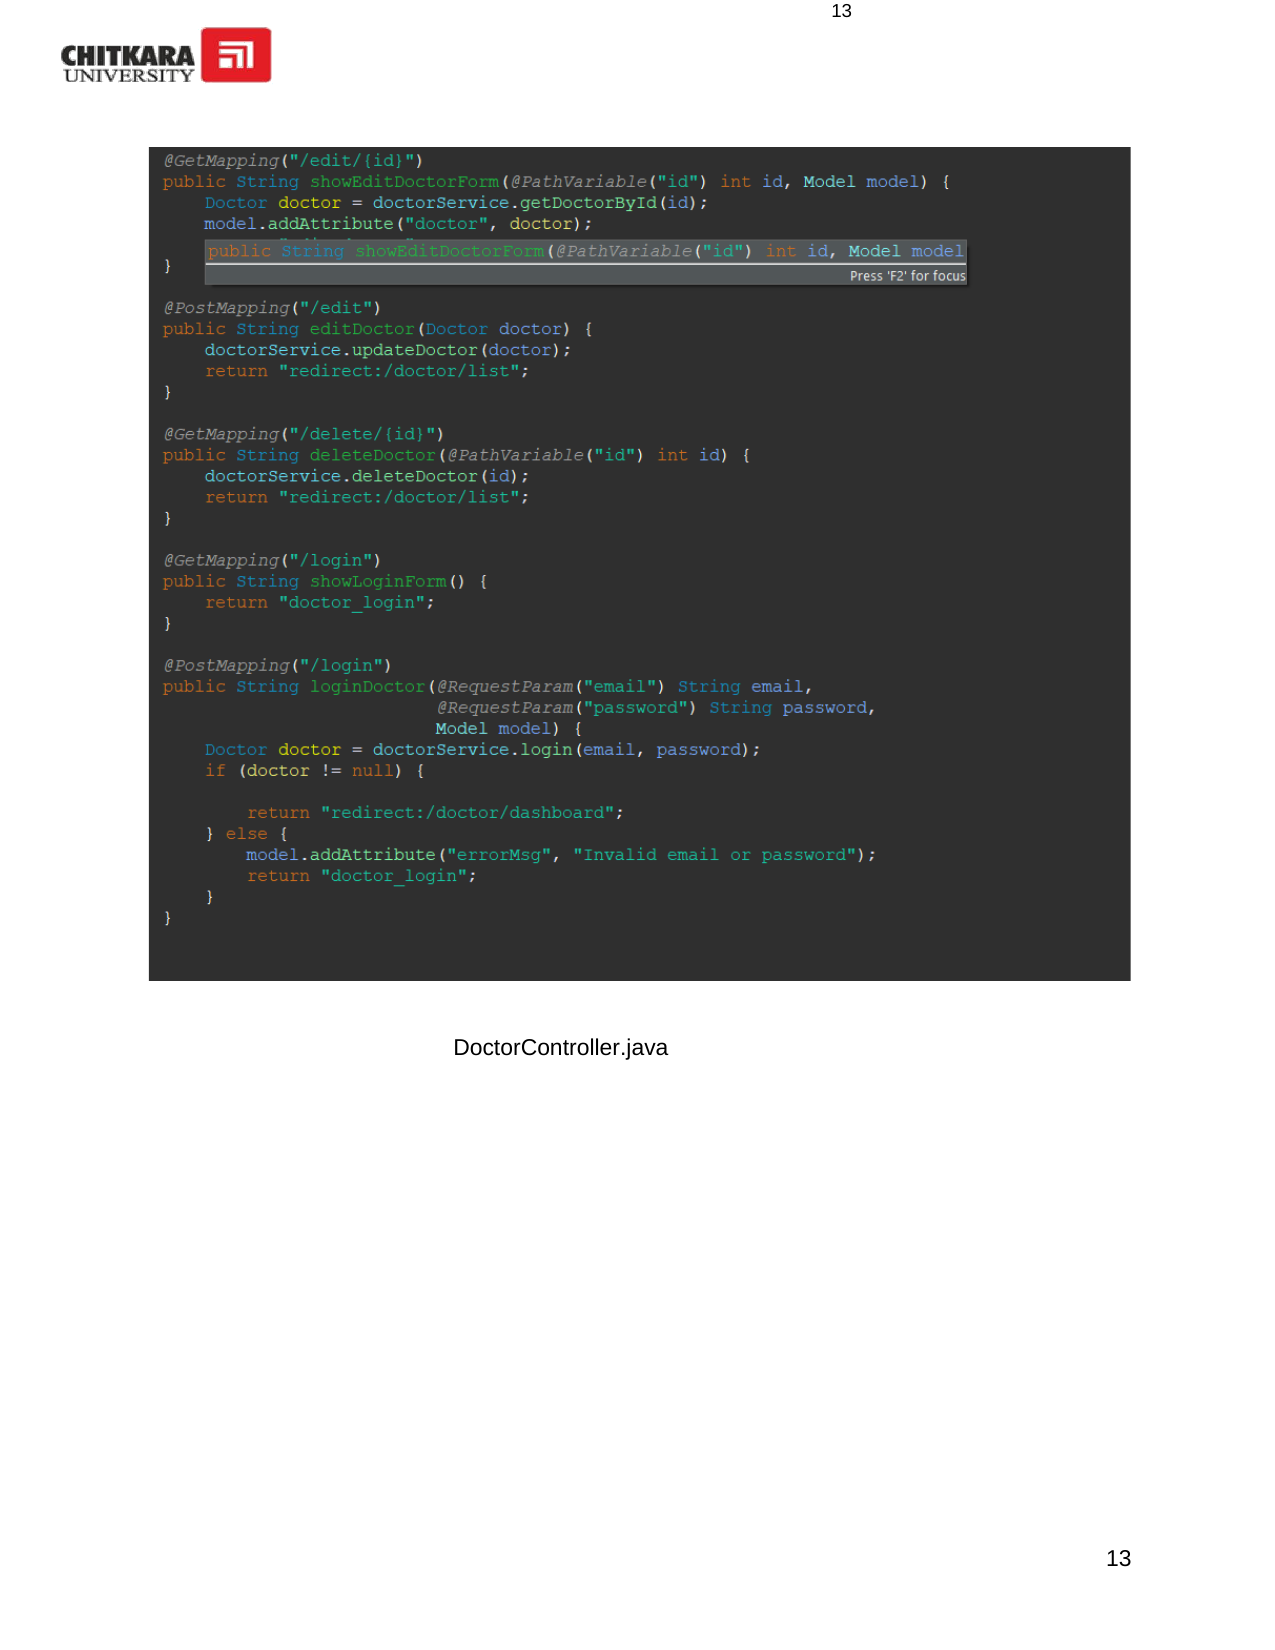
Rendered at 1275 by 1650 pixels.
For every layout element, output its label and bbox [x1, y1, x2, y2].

picture [38, 23, 289, 88]
picture [148, 147, 1131, 981]
